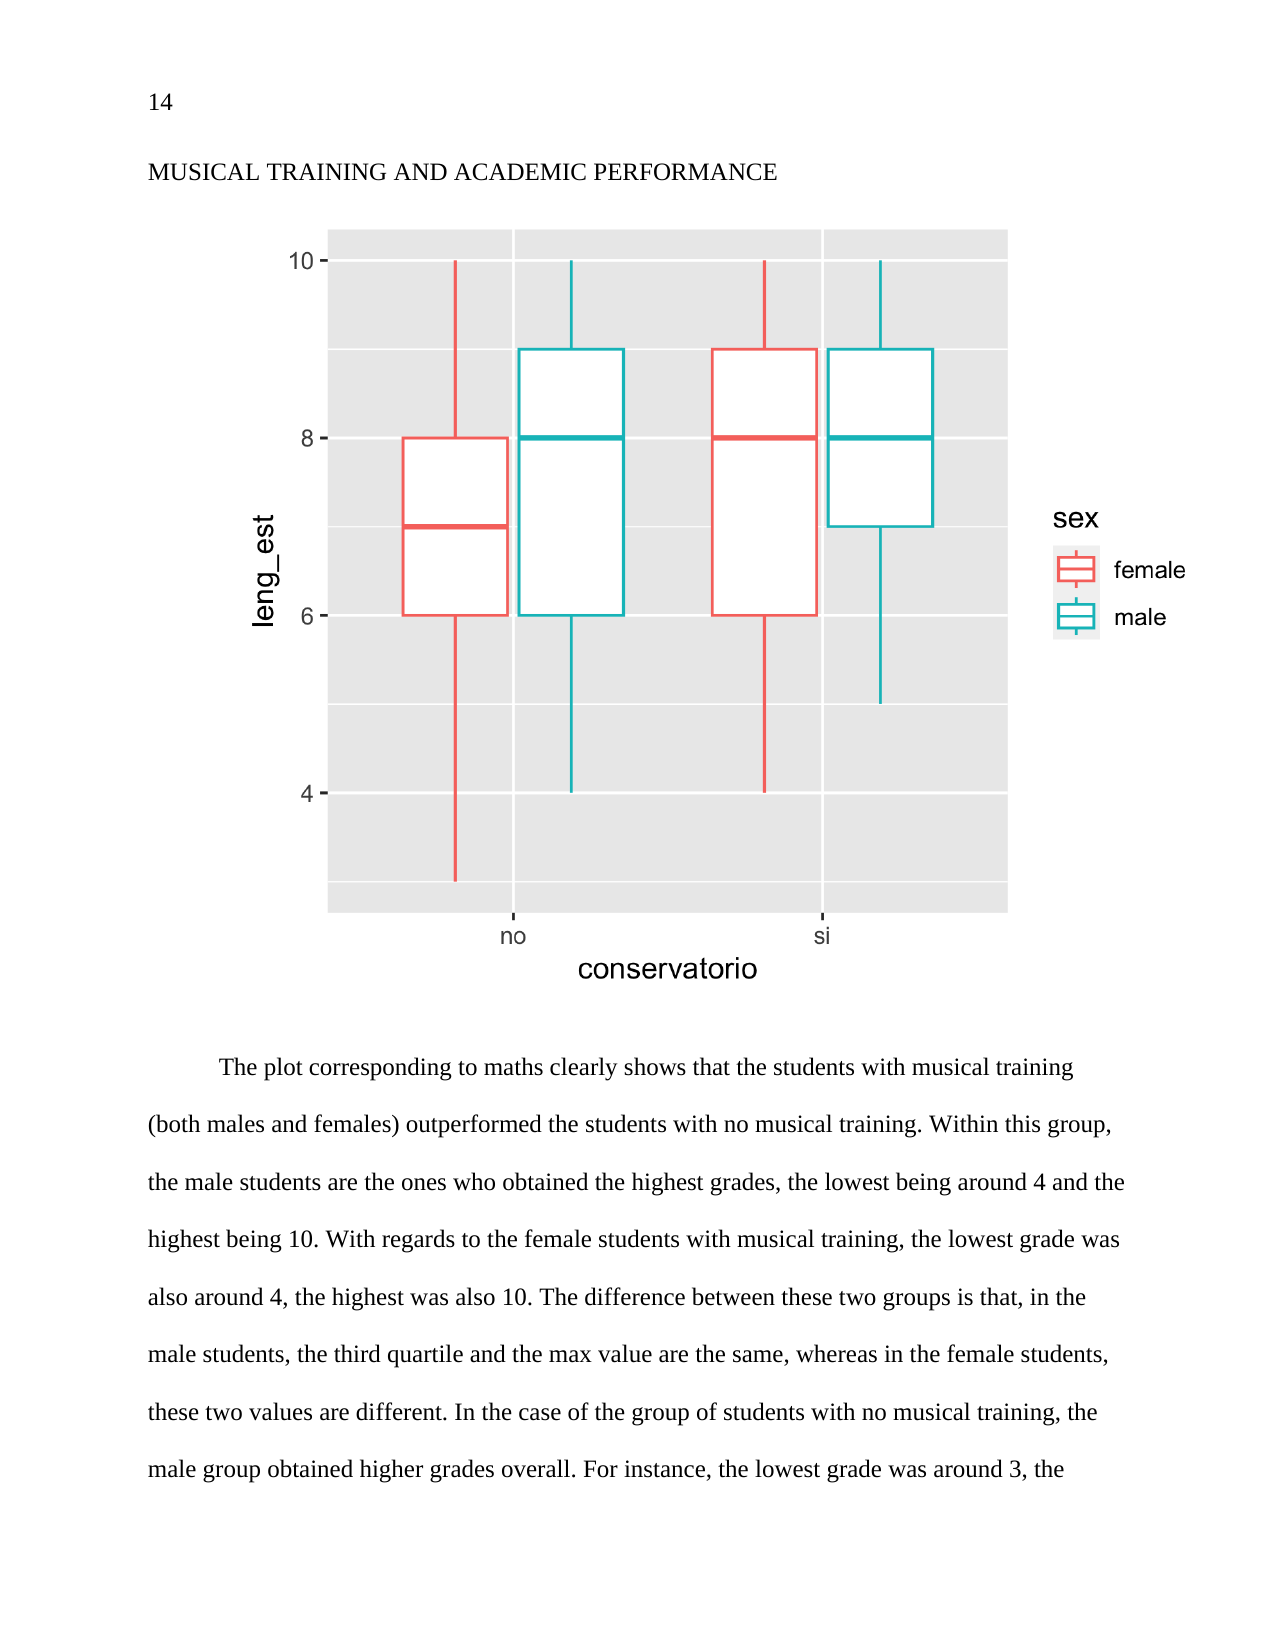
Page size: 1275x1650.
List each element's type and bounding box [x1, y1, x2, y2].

picture [237, 215, 1217, 999]
text [148, 1052, 1127, 1483]
